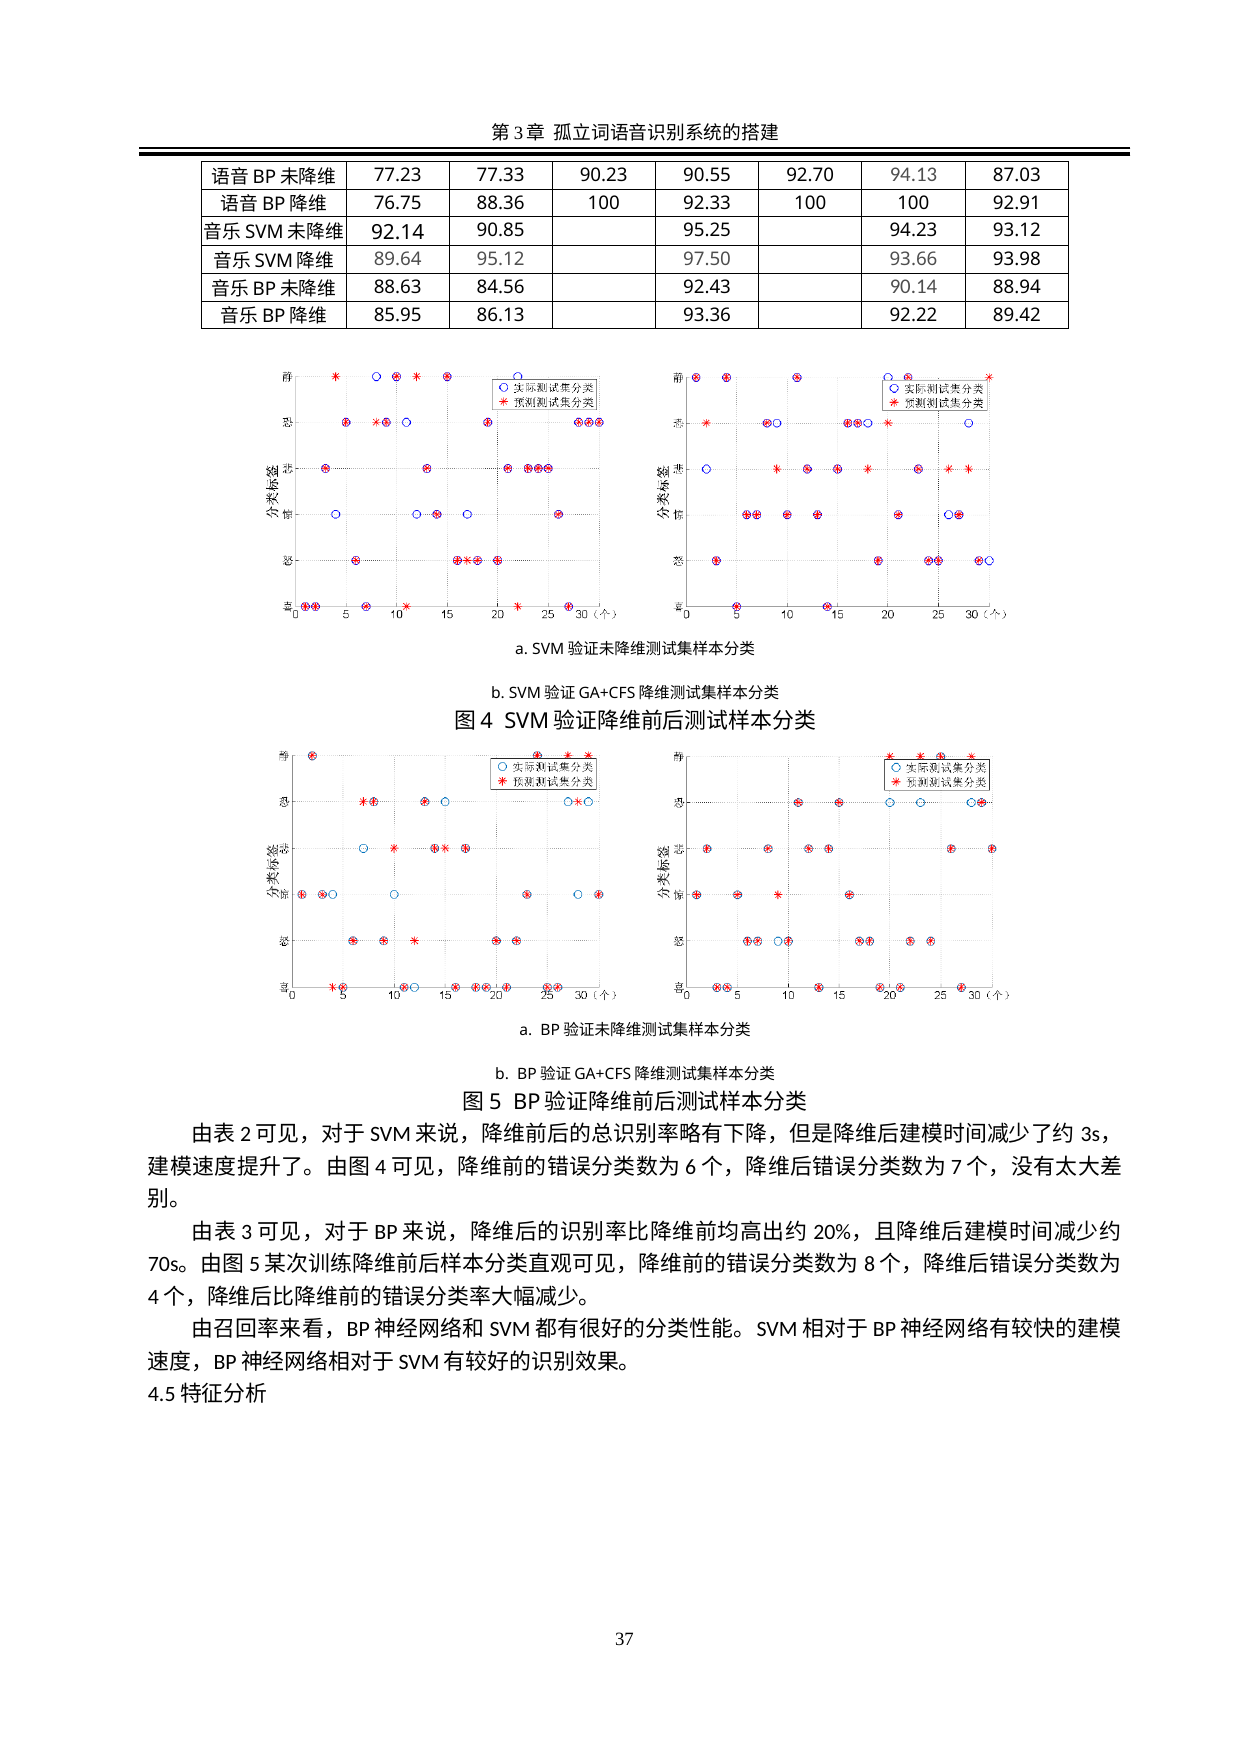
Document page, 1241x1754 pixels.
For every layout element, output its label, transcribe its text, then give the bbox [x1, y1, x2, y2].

table_cell 93.66 [862, 246, 965, 273]
table_cell 93.98 [966, 246, 1068, 273]
table_cell 97.50 [656, 246, 758, 273]
table_cell 95.12 [450, 246, 552, 273]
table_cell 88.63 [347, 274, 449, 301]
table_cell 87.03 [966, 162, 1068, 188]
table_cell 89.42 [966, 302, 1068, 328]
text 图5 BP验证降维前后测试样本分类 [148, 1084, 1122, 1116]
table_cell 90.14 [862, 274, 965, 301]
table_cell 语音BP降维 [202, 190, 346, 216]
table_cell 89.64 [347, 246, 449, 273]
table_cell 92.14 [347, 217, 449, 245]
table_cell 音乐BP降维 [202, 302, 346, 328]
table_cell 77.23 [347, 162, 449, 188]
table_cell 93.36 [656, 302, 758, 328]
table_cell 100 [759, 190, 861, 216]
table_cell [553, 302, 655, 328]
table_cell 85.95 [347, 302, 449, 328]
table_cell 90.55 [656, 162, 758, 188]
text 由表2可见，对于SVM来说，降维前后的总识别率略有下降，但是降维后建模时间减少了约3s，建模速度提升了。由图4可见，降维前的错误分类数为6个，降维后错误分类数为7个，没有太大差别。 [148, 1116, 1122, 1213]
table_cell [553, 246, 655, 273]
table_cell [759, 274, 861, 301]
table_cell 84.56 [450, 274, 552, 301]
table_cell 音乐SVM降维 [202, 246, 346, 273]
table_cell 92.22 [862, 302, 965, 328]
table_cell 90.85 [450, 217, 552, 245]
table_cell 音乐SVM未降维 [202, 217, 346, 245]
table_cell [759, 217, 861, 245]
table_cell [553, 217, 655, 245]
table_cell 88.94 [966, 274, 1068, 301]
table_cell 92.43 [656, 274, 758, 301]
text 由召回率来看，BP神经网络和SVM都有很好的分类性能。SVM相对于BP神经网络有较快的建模速度，BP神经网络相对于SVM有较好的识别效果。 [148, 1311, 1122, 1376]
picture [244, 355, 1026, 637]
table_cell 95.25 [656, 217, 758, 245]
table_cell [759, 246, 861, 273]
table_cell 92.70 [759, 162, 861, 188]
text b. BP验证GA+CFS降维测试集样本分类 [148, 1061, 1122, 1084]
table_cell 100 [862, 190, 965, 216]
table_cell 92.91 [966, 190, 1068, 216]
table_cell 语音BP未降维 [202, 162, 346, 188]
table_cell 94.23 [862, 217, 965, 245]
table_cell 100 [553, 190, 655, 216]
table_cell 88.36 [450, 190, 552, 216]
table_cell [759, 302, 861, 328]
text b. SVM验证GA+CFS降维测试集样本分类 [148, 680, 1122, 703]
table_cell 86.13 [450, 302, 552, 328]
table_cell 76.75 [347, 190, 449, 216]
text 由表3可见，对于BP来说，降维后的识别率比降维前均高出约20%，且降维后建模时间减少约70s。由图5某次训练降维前后样本分类直观可见，降维前的错误分类数为8个，降维后错误分类数为4个，降维后比降维前的错误分类率大幅减少。 [148, 1213, 1122, 1311]
text 图4 SVM验证降维前后测试样本分类 [148, 703, 1122, 735]
table_cell 77.33 [450, 162, 552, 188]
table_cell 94.13 [862, 162, 965, 188]
table_cell 93.12 [966, 217, 1068, 245]
table_cell 音乐BP未降维 [202, 274, 346, 301]
text a. SVM验证未降维测试集样本分类 [148, 636, 1122, 659]
table_cell 92.33 [656, 190, 758, 216]
table_cell [553, 274, 655, 301]
text 4.5特征分析 [148, 1376, 1122, 1408]
text a. BP验证未降维测试集样本分类 [148, 1017, 1122, 1040]
picture [240, 734, 1029, 1018]
table_cell 90.23 [553, 162, 655, 188]
